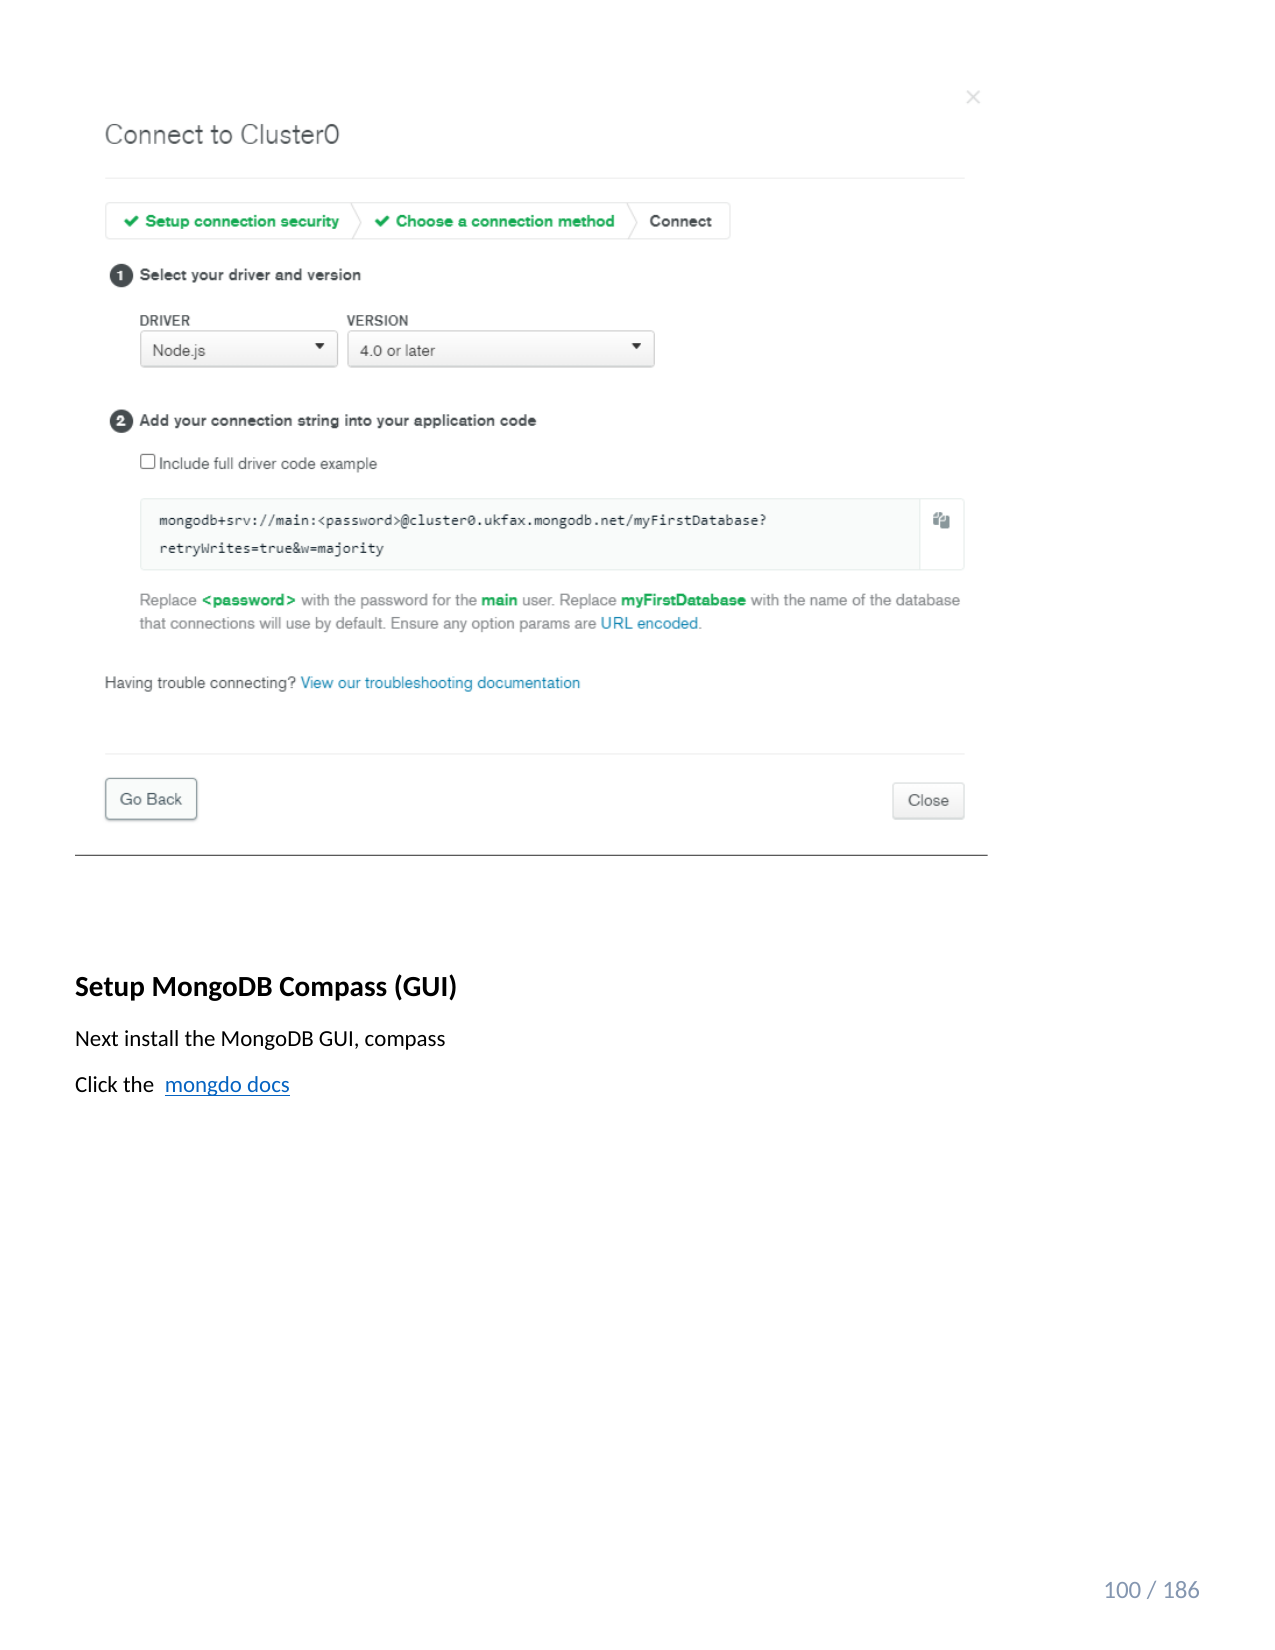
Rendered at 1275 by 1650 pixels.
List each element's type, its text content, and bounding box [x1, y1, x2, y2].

text Next install the MongoDB GUI, compass [75, 1024, 1200, 1052]
picture [75, 75, 988, 856]
text Click the mongdo docs [75, 1071, 1200, 1098]
text Setup MongoDB Compass (GUI) [75, 968, 1200, 1004]
